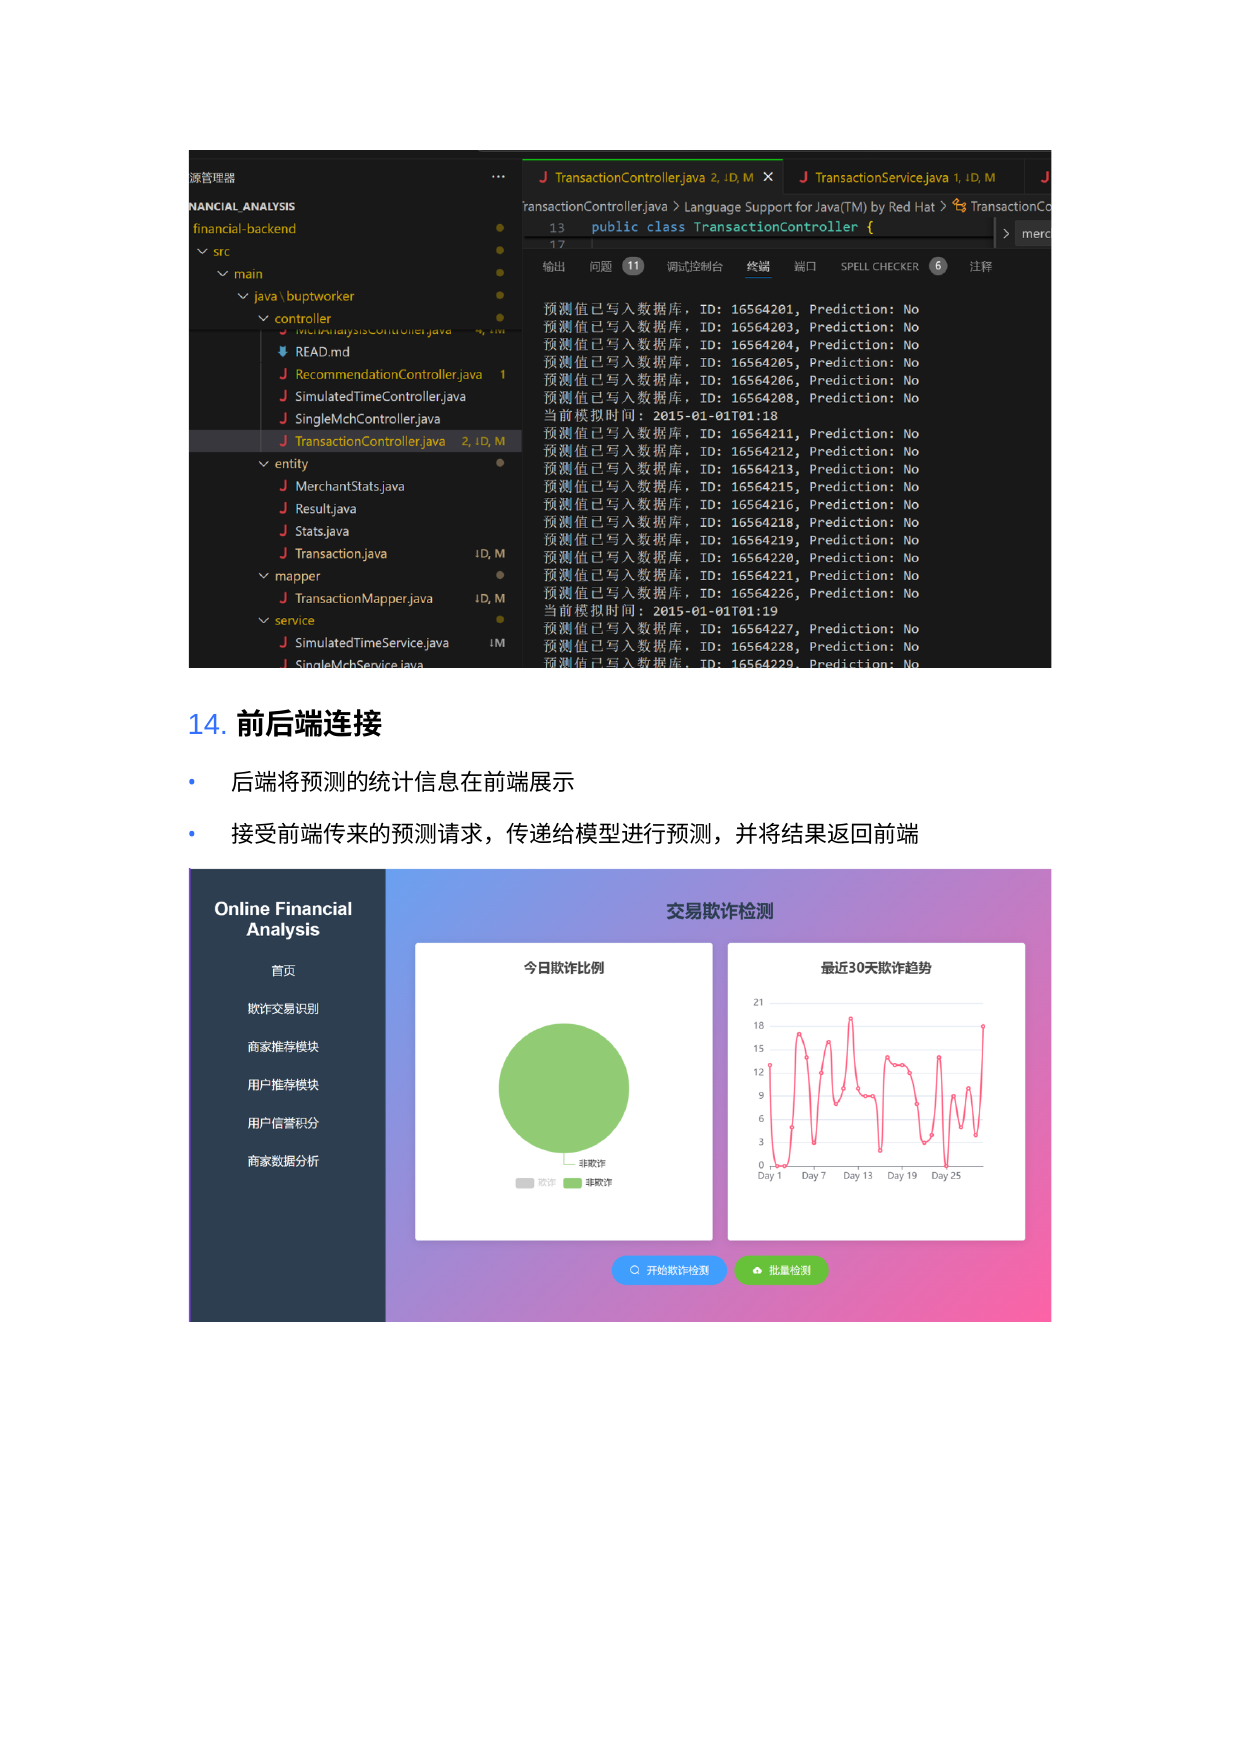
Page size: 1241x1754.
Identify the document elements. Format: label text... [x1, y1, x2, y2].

picture [188, 868, 1052, 1322]
list 后端将预测的统计信息在前端展示 [187, 764, 1053, 797]
list 接受前端传来的预测请求，传递给模型进行预测，并将结果返回前端 [187, 816, 1053, 849]
text 14. 前后端连接 [187, 701, 1053, 743]
picture [188, 150, 1052, 668]
